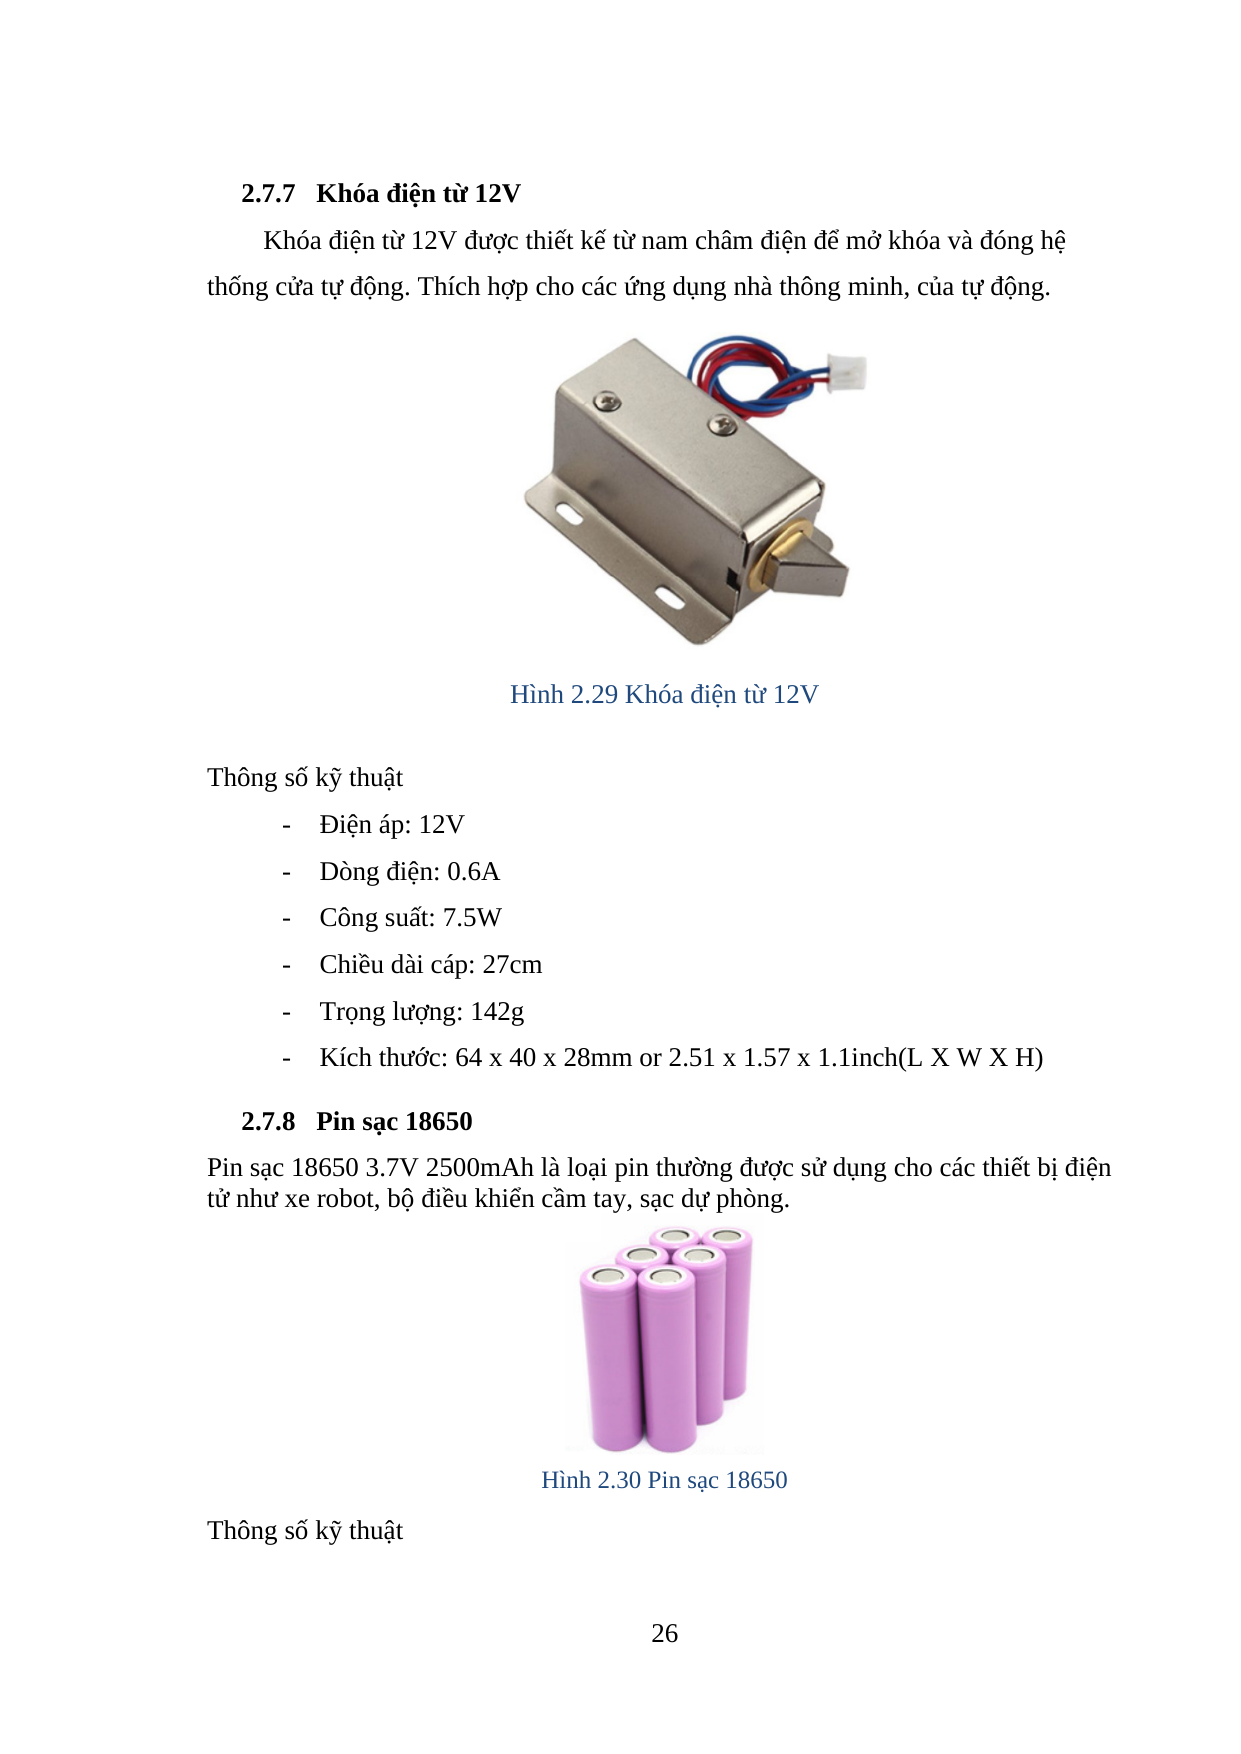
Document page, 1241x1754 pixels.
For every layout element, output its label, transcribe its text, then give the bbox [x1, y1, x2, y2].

list Điện áp: 12V [282, 808, 1122, 839]
text Pin sạc 18650 3.7V 2500mAh là loại pin thường được sử dụng cho các thiết bị điện tử như xe robot, bộ điều khiển cầm tay, sạc dự phòng. [207, 1151, 1122, 1214]
text Hình 2.29 Khóa điện từ 12V [207, 678, 1122, 709]
text Thông số kỹ thuật [207, 761, 1122, 792]
list Công suất: 7.5W [282, 901, 1122, 932]
picture [502, 317, 883, 663]
list Kích thước: 64 x 40 x 28mm or 2.51 x 1.57 x 1.1inch(L X W X H) [282, 1041, 1122, 1072]
text Thông số kỹ thuật [207, 1514, 1122, 1546]
list Chiều dài cáp: 27cm [282, 948, 1122, 979]
subtitle Pin sạc 18650 [241, 1105, 1122, 1136]
list Dòng điện: 0.6A [282, 855, 1122, 886]
subtitle Khóa điện từ 12V [241, 177, 1122, 208]
picture [564, 1213, 765, 1465]
text Khóa điện từ 12V được thiết kế từ nam châm điện để mở khóa và đóng hệ thống cửa tự động. Thích hợp cho các ứng dụng nhà thông minh, của tự động. [207, 224, 1122, 302]
text Hình 2.30 Pin sạc 18650 [207, 1465, 1122, 1494]
list Trọng lượng: 142g [282, 995, 1122, 1026]
